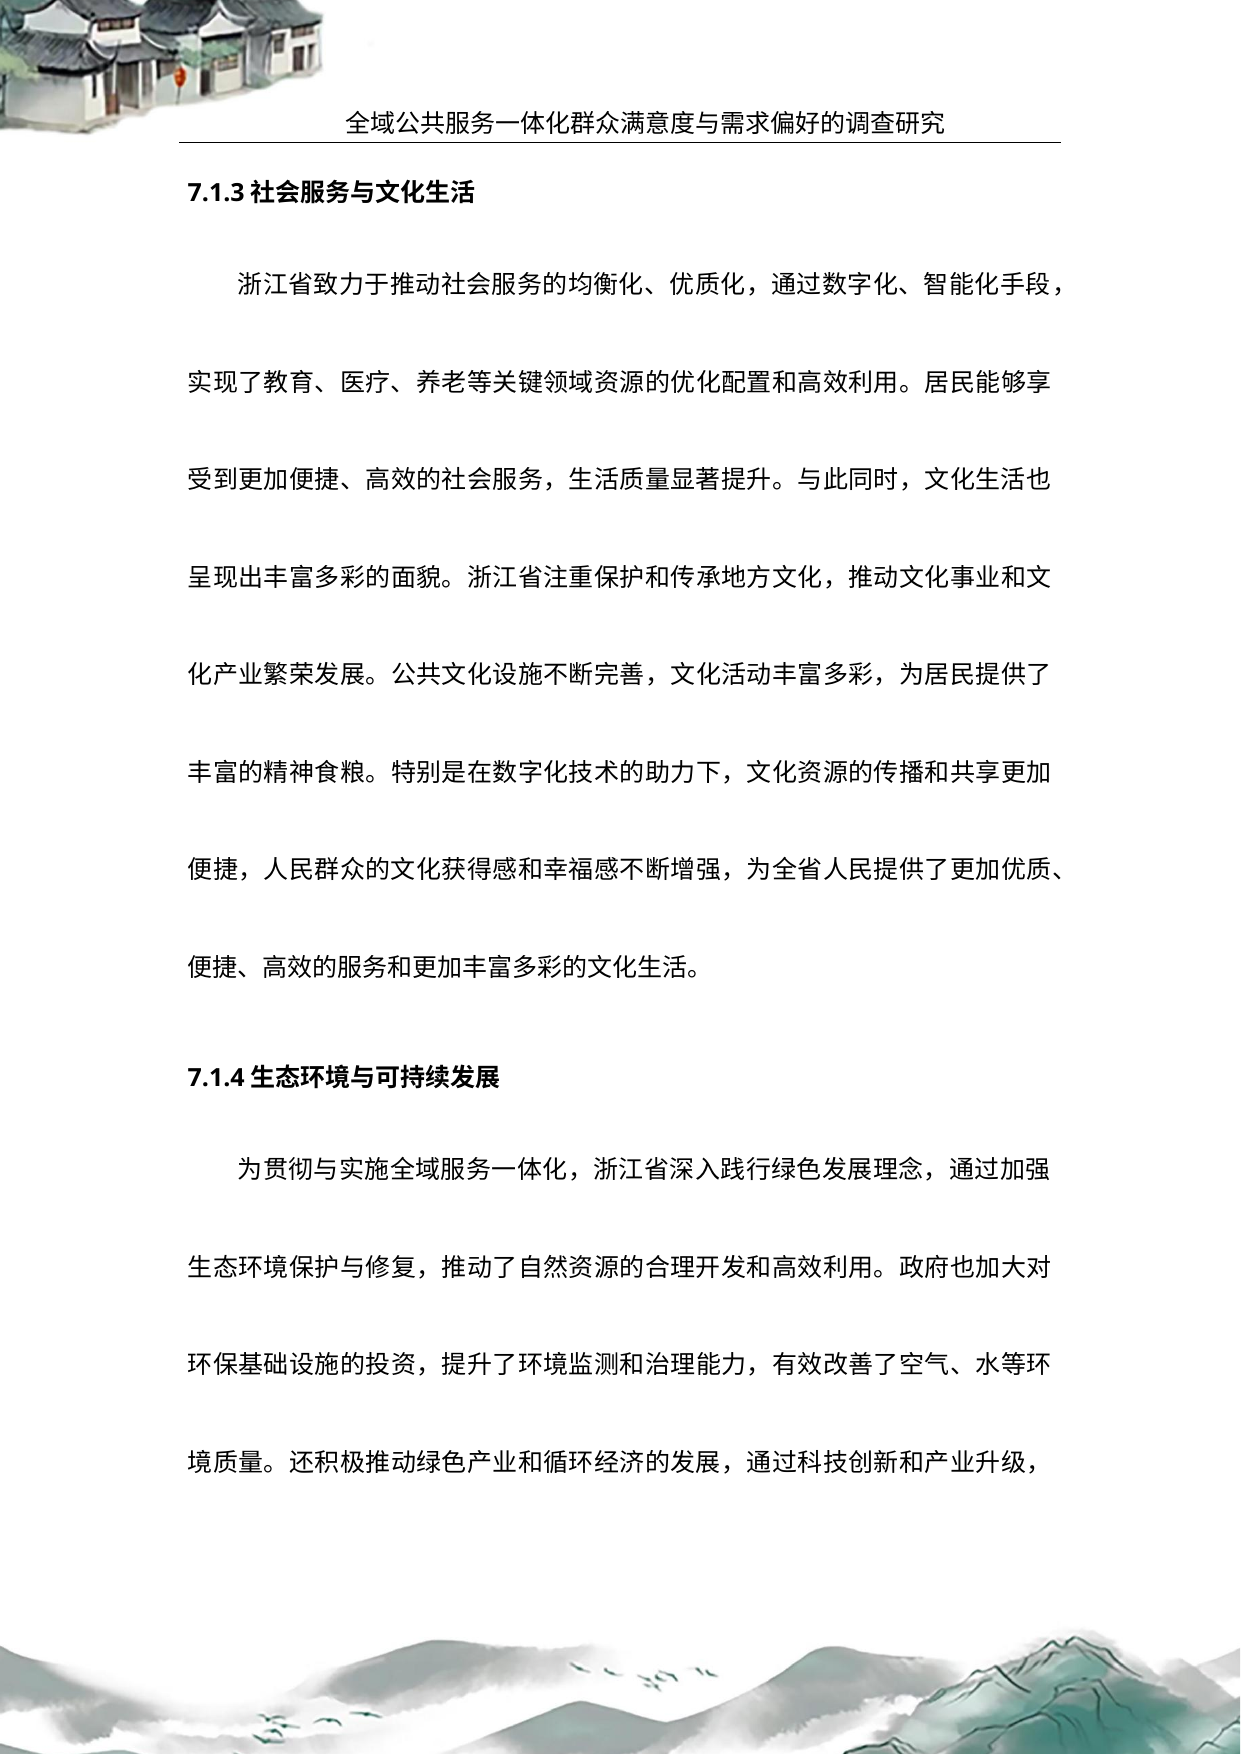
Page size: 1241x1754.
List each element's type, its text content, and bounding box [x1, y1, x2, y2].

picture [0, 0, 1241, 1754]
text 浙江省致力于推动社会服务的均衡化、优质化，通过数字化、智能化手段，实现了教育、医疗、养老等关键领域资源的优化配置和高效利用。居民能够享受到更加便捷、高效的社会服务，生活质量显著提升。与此同时，文化生活也呈现出丰富多彩的面貌。浙江省注重保护和传承地方文化，推动文化事业和文化产业繁荣发展。公共文化设施不断完善，文化活动丰富多彩，为居民提供了丰富的精神食粮。特别是在数字化技术的助力下，文化资源的传播和共享更加便捷，人民群众的文化获得感和幸福感不断增强，为全省人民提供了更加优质、便捷、高效的服务和更加丰富多彩的文化生活。 [187, 251, 1053, 998]
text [187, 1135, 1053, 1493]
subtitle 7.1.4生态环境与可持续发展 [187, 1043, 1053, 1108]
subtitle 7.1.3社会服务与文化生活 [187, 158, 1053, 223]
